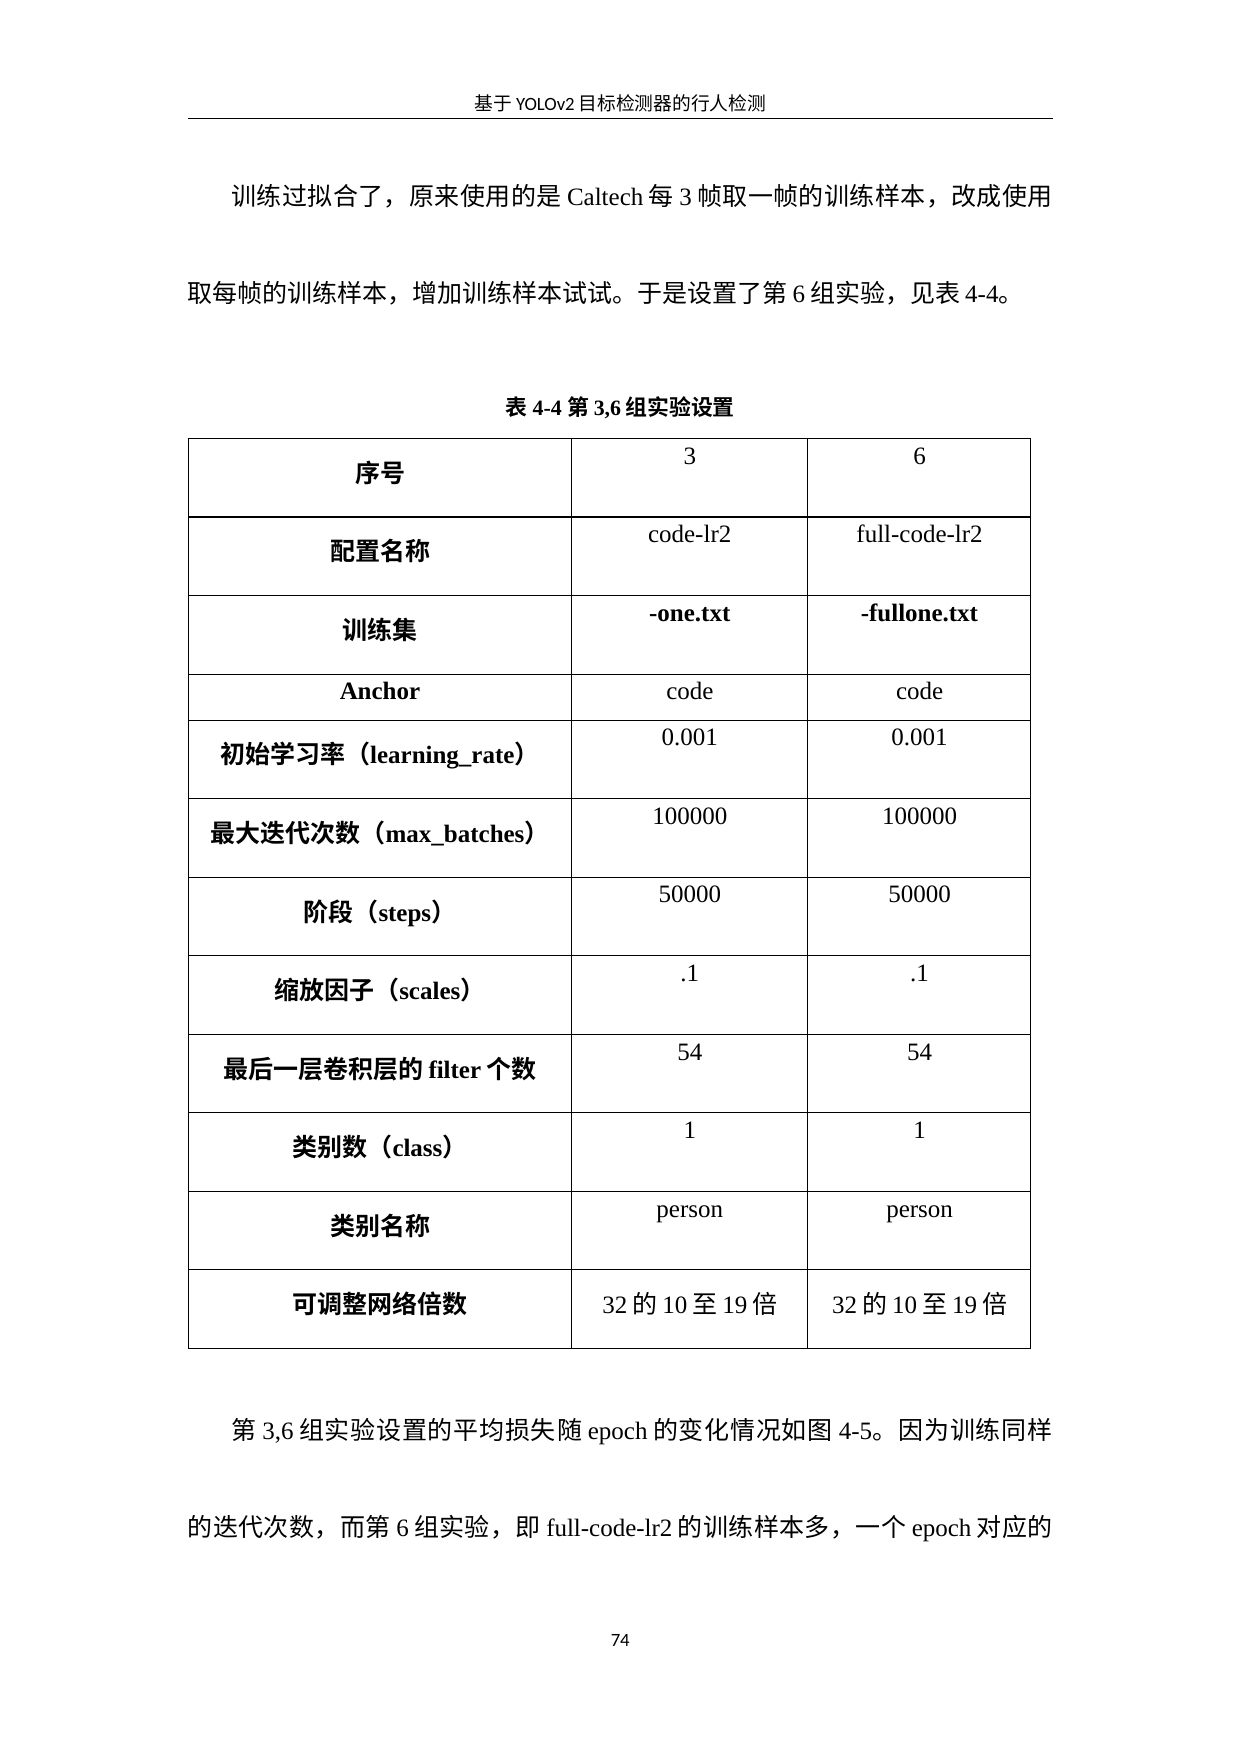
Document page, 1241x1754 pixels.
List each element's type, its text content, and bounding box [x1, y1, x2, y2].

table_cell 1 [572, 1113, 807, 1191]
table_cell 类别名称 [189, 1192, 571, 1269]
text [187, 1396, 1053, 1558]
table_cell person [572, 1192, 807, 1269]
table_cell 最大迭代次数（max_batches） [189, 799, 571, 877]
table_cell code-lr2 [572, 518, 807, 595]
table_cell code [572, 675, 807, 719]
table_header 6 [808, 439, 1030, 516]
table_cell 配置名称 [189, 518, 571, 595]
table_cell 缩放因子（scales） [189, 956, 571, 1034]
table_cell 100000 [572, 799, 807, 877]
table_header 3 [572, 439, 807, 516]
table_cell person [808, 1192, 1030, 1269]
table_cell 类别数（class） [189, 1113, 571, 1191]
text 表 4-4 第3,6组实验设置 [187, 389, 1053, 422]
table_cell 最后一层卷积层的filter个数 [189, 1035, 571, 1112]
table_cell 训练集 [189, 596, 571, 673]
table_cell 可调整网络倍数 [189, 1270, 571, 1348]
table_cell Anchor [189, 675, 571, 719]
text 训练过拟合了，原来使用的是Caltech每3帧取一帧的训练样本，改成使用取每帧的训练样本，增加训练样本试试。于是设置了第6组实验，见表4-4。 [187, 162, 1053, 324]
table_cell code [808, 675, 1030, 719]
table_cell 32的10至19倍 [572, 1270, 807, 1348]
table_cell -fullone.txt [808, 596, 1030, 673]
table_cell 1 [808, 1113, 1030, 1191]
table_cell 32的10至19倍 [808, 1270, 1030, 1348]
table_cell 0.001 [808, 721, 1030, 798]
table_header 序号 [189, 439, 571, 516]
table_cell 0.001 [572, 721, 807, 798]
table_cell -one.txt [572, 596, 807, 673]
table_cell 100000 [808, 799, 1030, 877]
table_cell 50000 [808, 878, 1030, 955]
table_cell 54 [808, 1035, 1030, 1112]
table_cell 50000 [572, 878, 807, 955]
table_cell 初始学习率（learning_rate） [189, 721, 571, 798]
table_cell .1 [572, 956, 807, 1034]
table_cell full-code-lr2 [808, 518, 1030, 595]
table_cell 阶段（steps） [189, 878, 571, 955]
table_cell .1 [808, 956, 1030, 1034]
table_cell 54 [572, 1035, 807, 1112]
